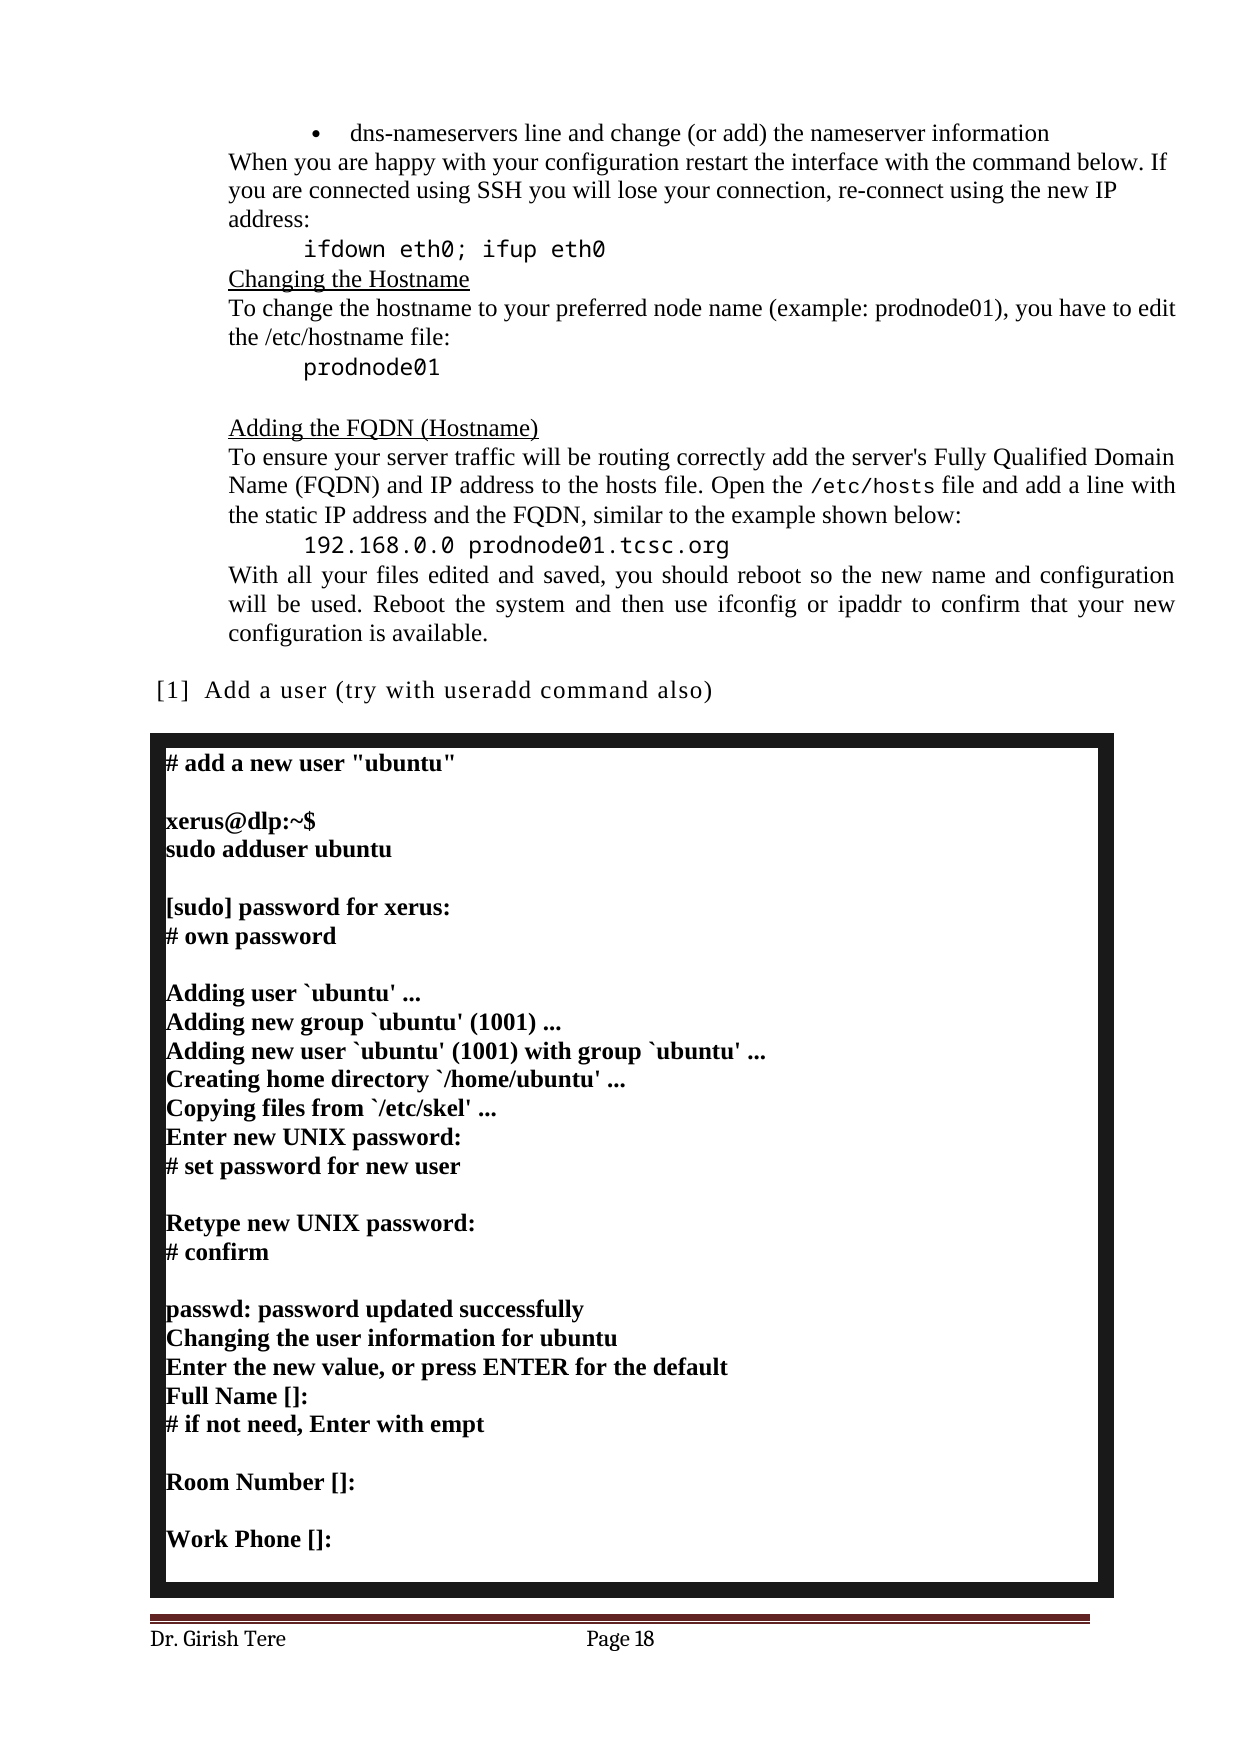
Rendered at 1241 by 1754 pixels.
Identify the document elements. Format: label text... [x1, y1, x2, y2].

table_header [1] [150, 675, 204, 733]
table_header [150, 733, 1114, 1598]
